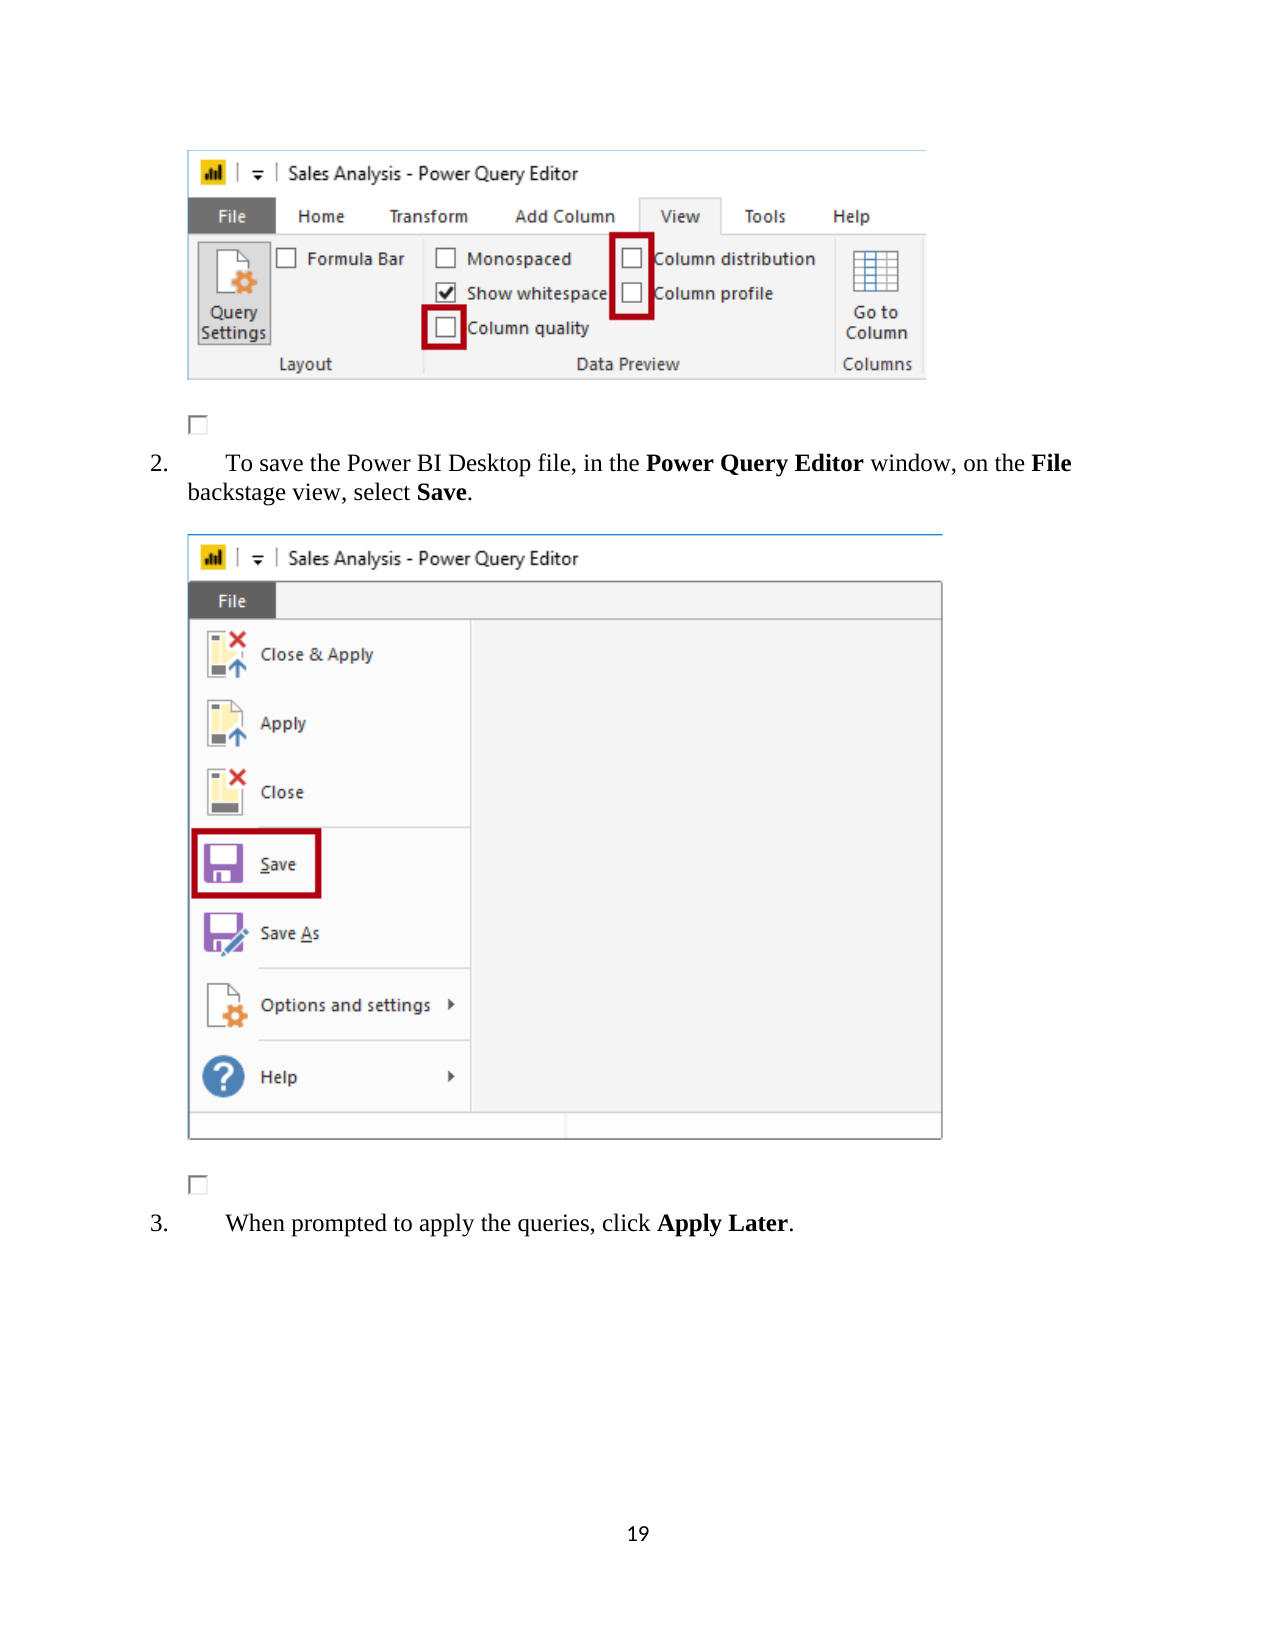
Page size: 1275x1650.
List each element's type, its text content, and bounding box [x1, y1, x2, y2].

list When prompted to apply the queries, click Apply Later. [150, 1169, 1162, 1236]
picture [187, 150, 927, 380]
list To save the Power BI Desktop file, in the Power Query Editor window, on the File backstage view, select Save. [150, 409, 1162, 506]
picture [187, 534, 943, 1140]
